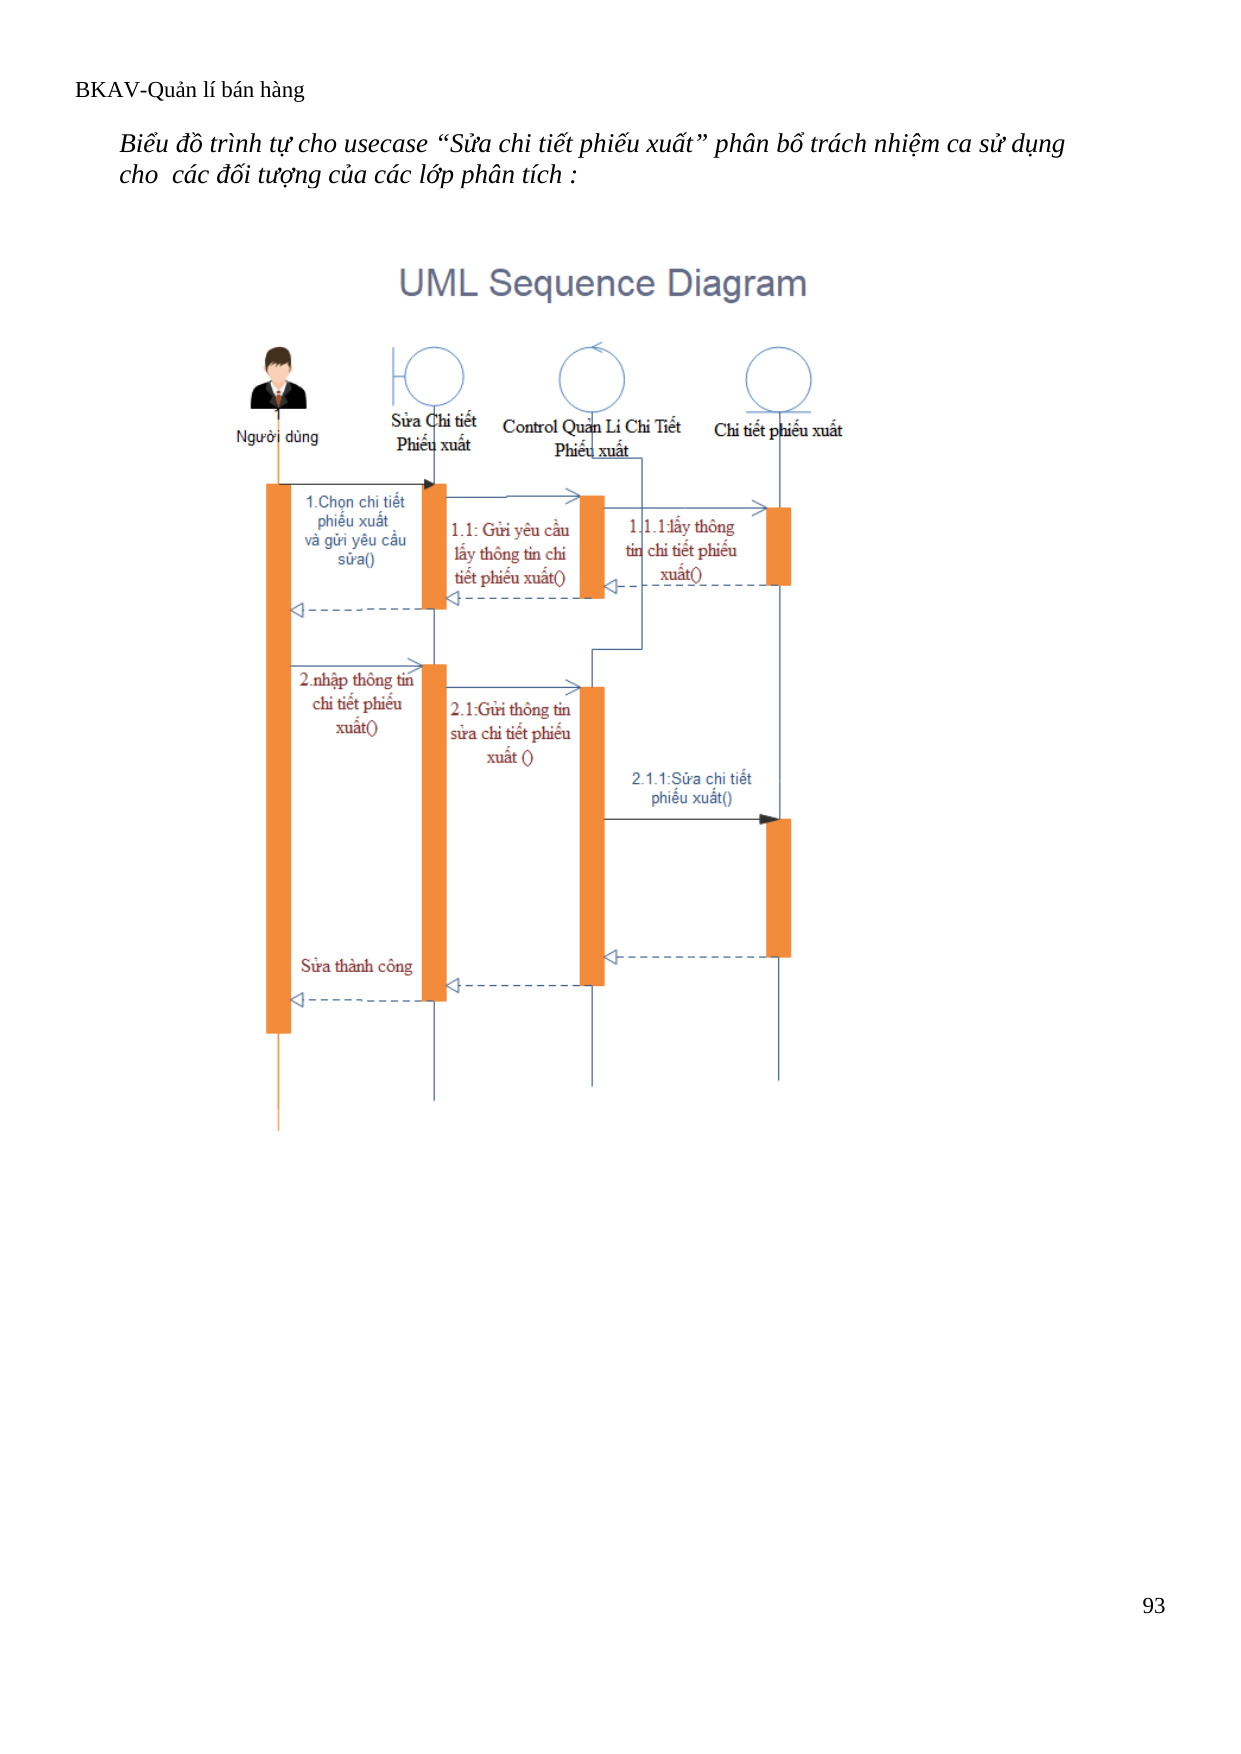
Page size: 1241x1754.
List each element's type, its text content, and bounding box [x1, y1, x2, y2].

picture [119, 188, 1062, 1522]
